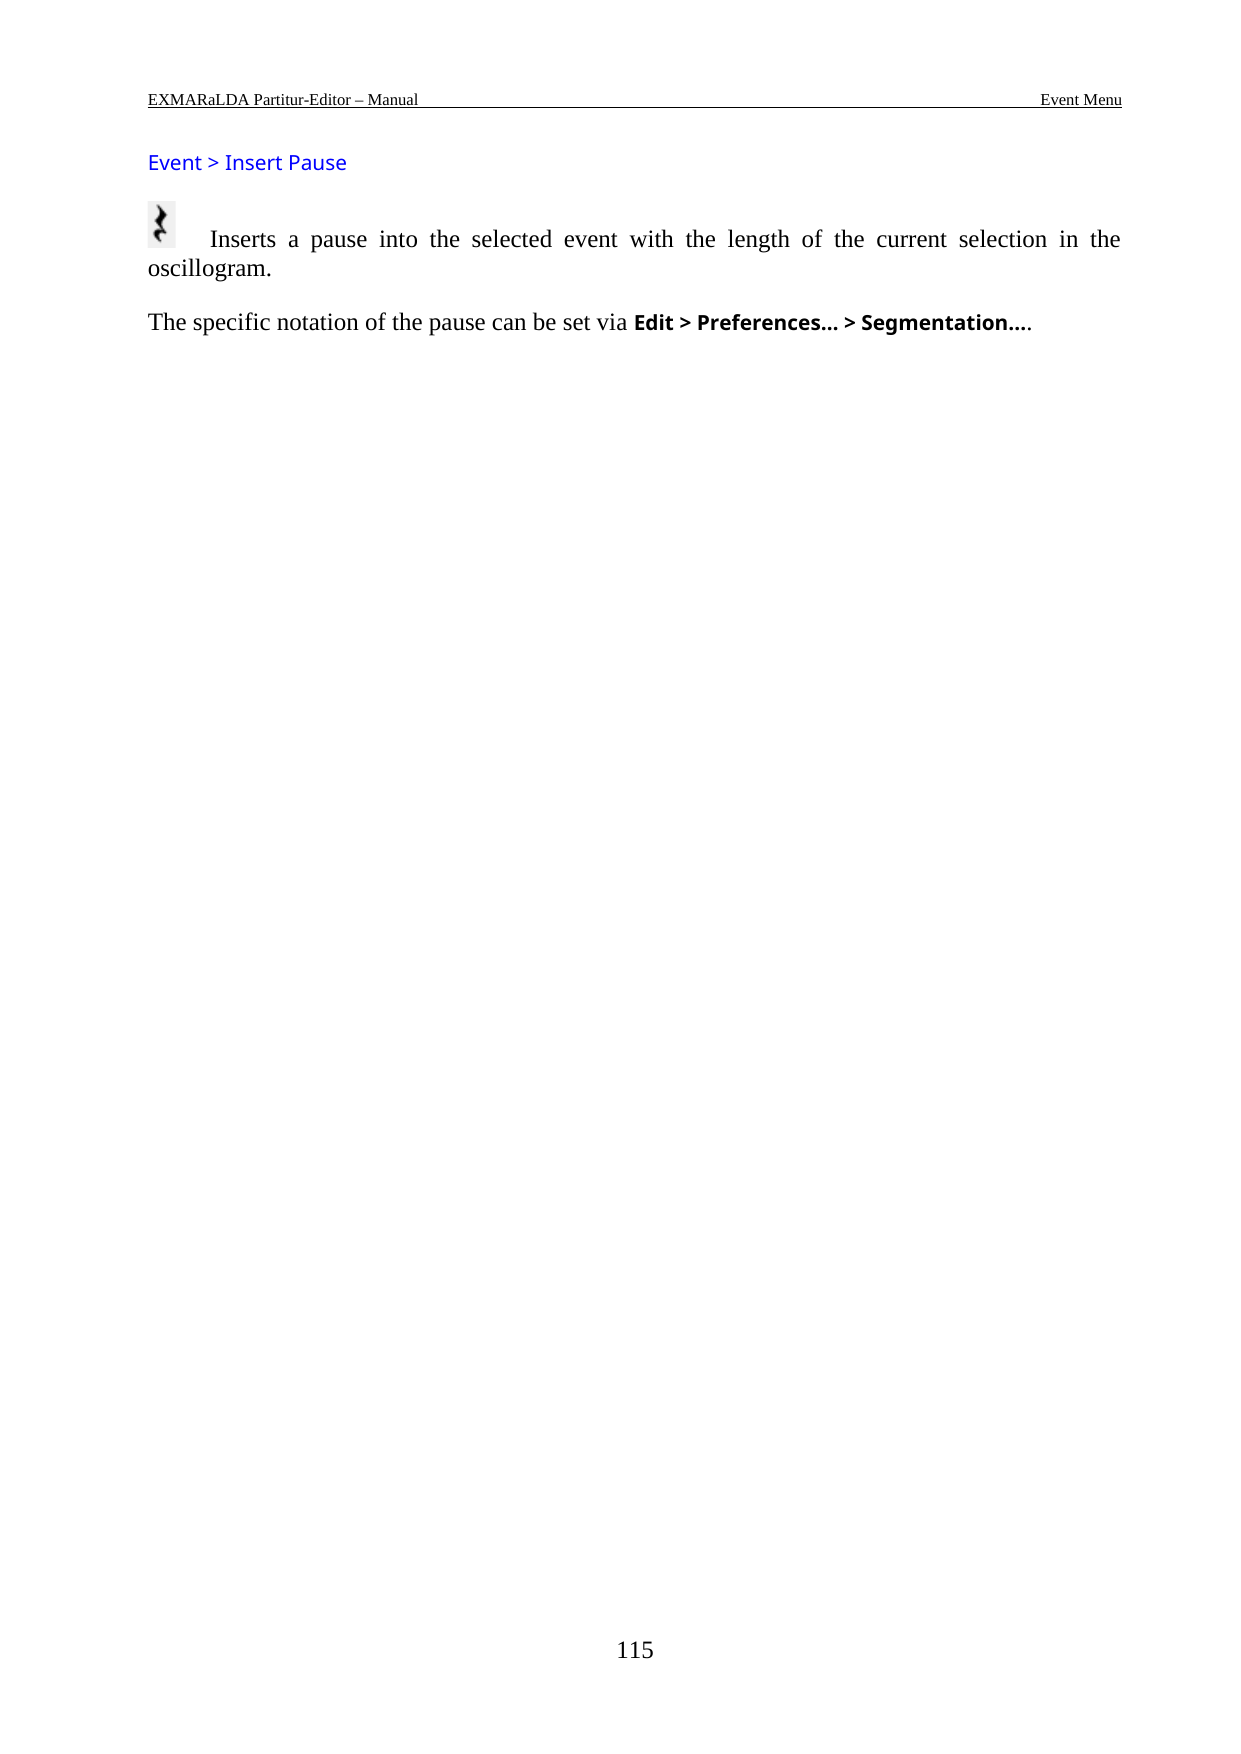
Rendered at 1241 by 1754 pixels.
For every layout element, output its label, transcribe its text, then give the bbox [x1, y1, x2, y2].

text Inserts a pause into the selected event with the length of the current selection in the oscillogram. [148, 201, 1122, 282]
subtitle Event > Insert Pause [148, 148, 1122, 176]
picture [147, 201, 176, 248]
text The specific notation of the pause can be set via Edit > Preferences… > Segmentation.... [148, 307, 1122, 337]
